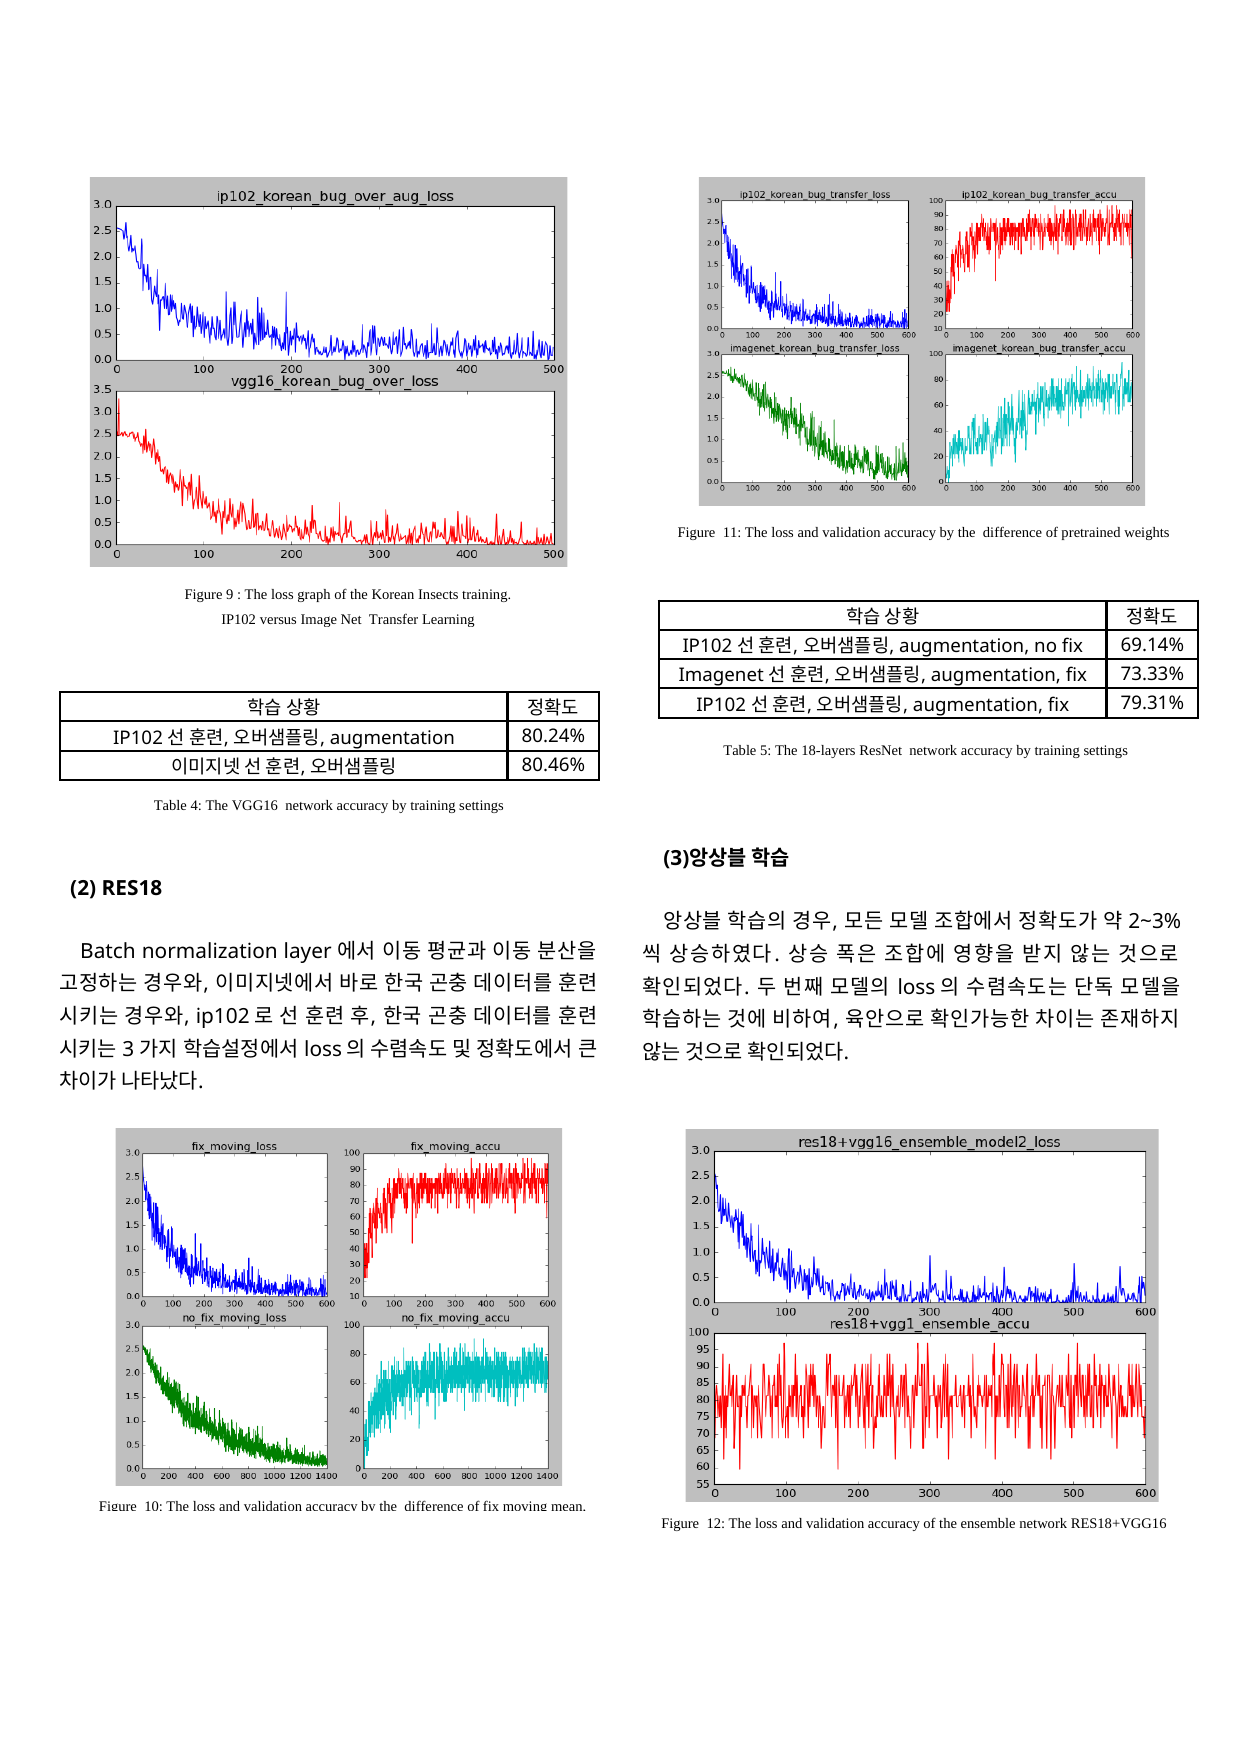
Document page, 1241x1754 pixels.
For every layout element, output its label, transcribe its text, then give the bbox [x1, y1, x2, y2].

table_cell 73.33% [1108, 660, 1197, 687]
table_cell IP102 선 훈련, 오버샘플링, augmentation, no fix [660, 631, 1105, 658]
table_header 정확도 [509, 693, 598, 720]
picture [698, 177, 1146, 506]
picture [685, 1129, 1159, 1502]
text Batch normalization layer에서 이동 평균과 이동 분산을 고정하는 경우와, 이미지넷에서 바로 한국 곤충 데이터를 훈련 시키는 경우와, ip102로 선 훈련 후, 한국 곤충 데이터를 훈련 시키는 3 가지 학습설정에서 loss의 수렴속도 및 정확도에서 큰 차이가 나타났다. [59, 934, 598, 1095]
table_header 정확도 [1108, 602, 1197, 629]
picture [89, 177, 568, 567]
text (3)앙상블 학습 [642, 841, 1181, 871]
table_cell 이미지넷 선 훈련, 오버샘플링 [61, 752, 506, 779]
table_cell IP102 선 훈련, 오버샘플링, augmentation [61, 722, 506, 749]
table_cell 80.24% [509, 722, 598, 749]
table_header 학습 상황 [660, 602, 1105, 629]
table_cell Imagenet 선 훈련, 오버샘플링, augmentation, fix [660, 660, 1105, 687]
text 앙상블 학습의 경우, 모든 모델 조합에서 정확도가 약 2~3%씩 상승하였다. 상승 폭은 조합에 영향을 받지 않는 것으로 확인되었다. 두 번째 모델의 loss의 수렴속도는 단독 모델을 학습하는 것에 비하여, 육안으로 확인가능한 차이는 존재하지 않는 것으로 확인되었다. [642, 904, 1181, 1066]
table_header 학습 상황 [61, 693, 506, 720]
table_cell IP102 선 훈련, 오버샘플링, augmentation, fix [660, 689, 1105, 717]
table_cell 80.46% [509, 752, 598, 779]
table_cell 69.14% [1108, 631, 1197, 658]
text (2) RES18 [59, 873, 598, 901]
table_cell 79.31% [1108, 689, 1197, 717]
picture [115, 1128, 563, 1486]
